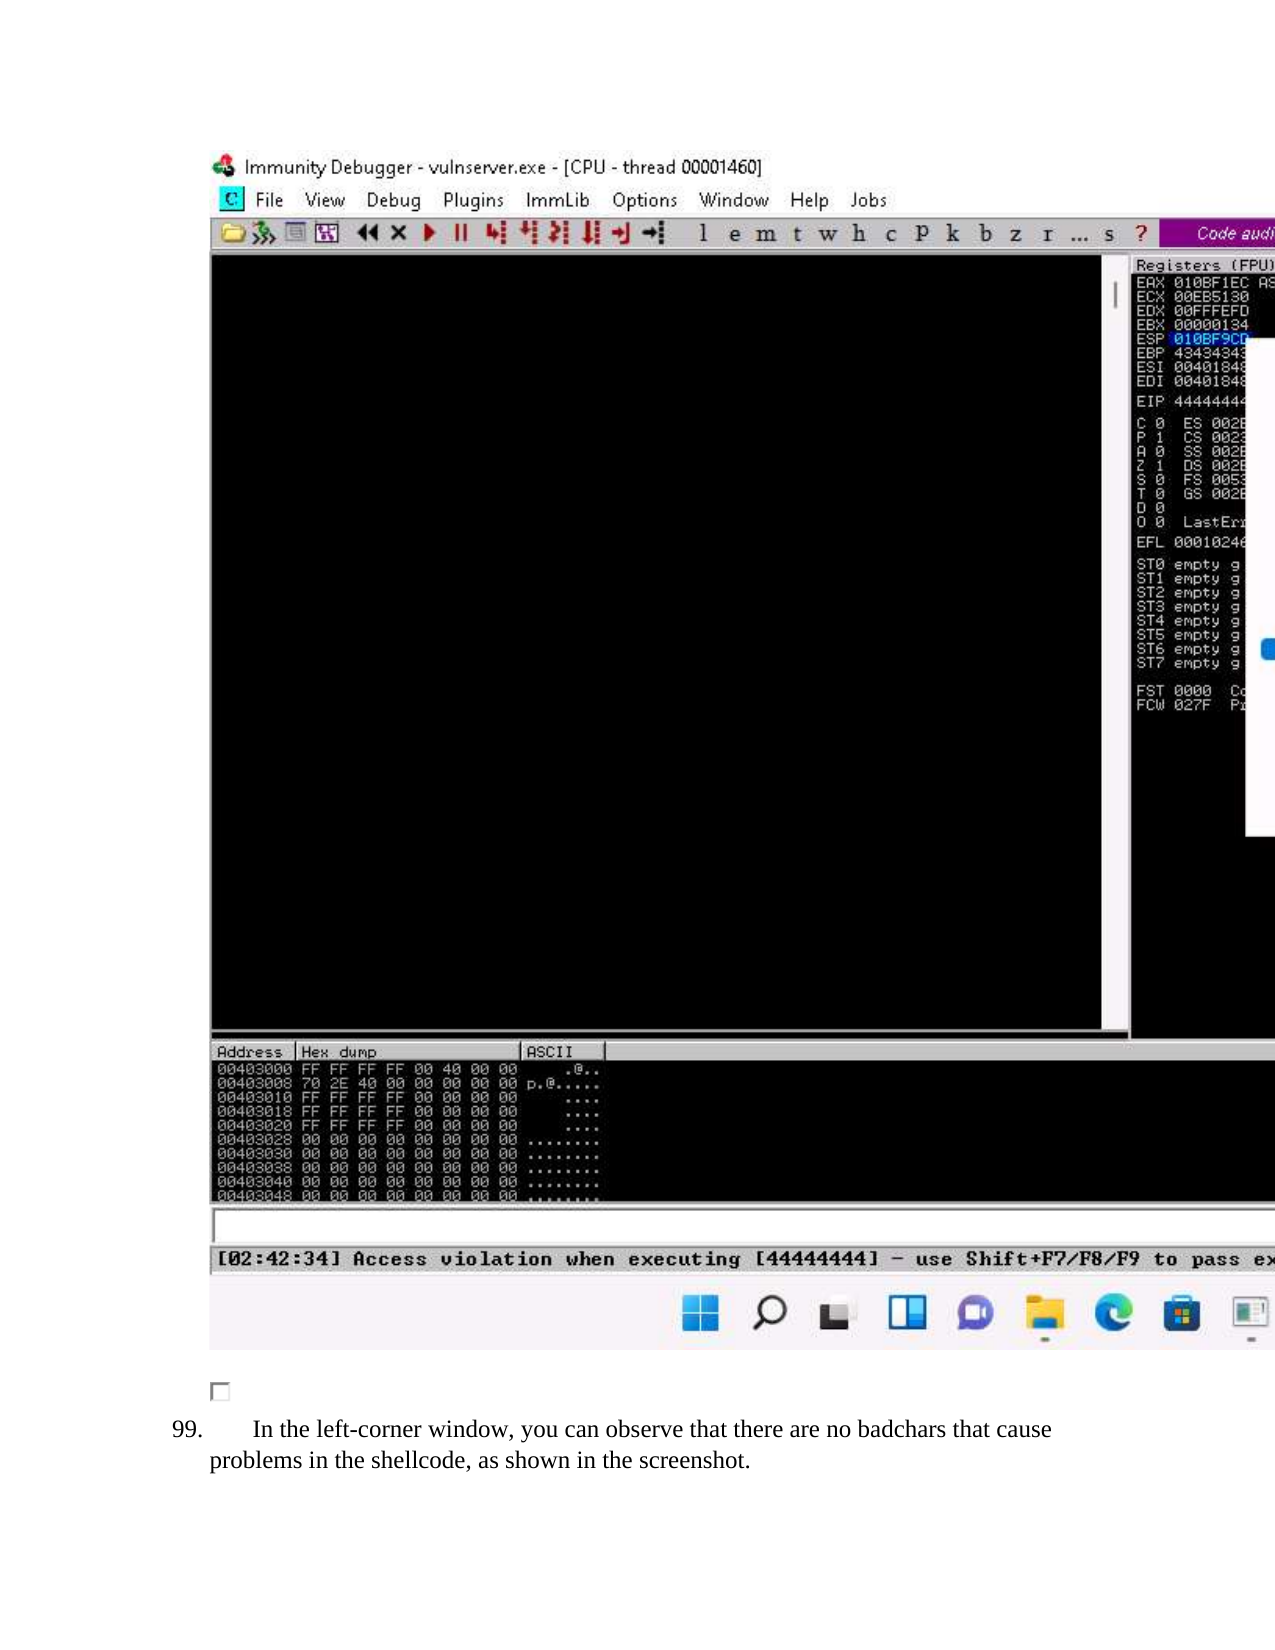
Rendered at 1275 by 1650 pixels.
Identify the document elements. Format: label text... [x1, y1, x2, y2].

list In the left-corner window, you can observe that there are no badchars that cause problems in the shellcode, as shown in the screenshot. [172, 1375, 1094, 1474]
picture [209, 150, 1275, 1350]
